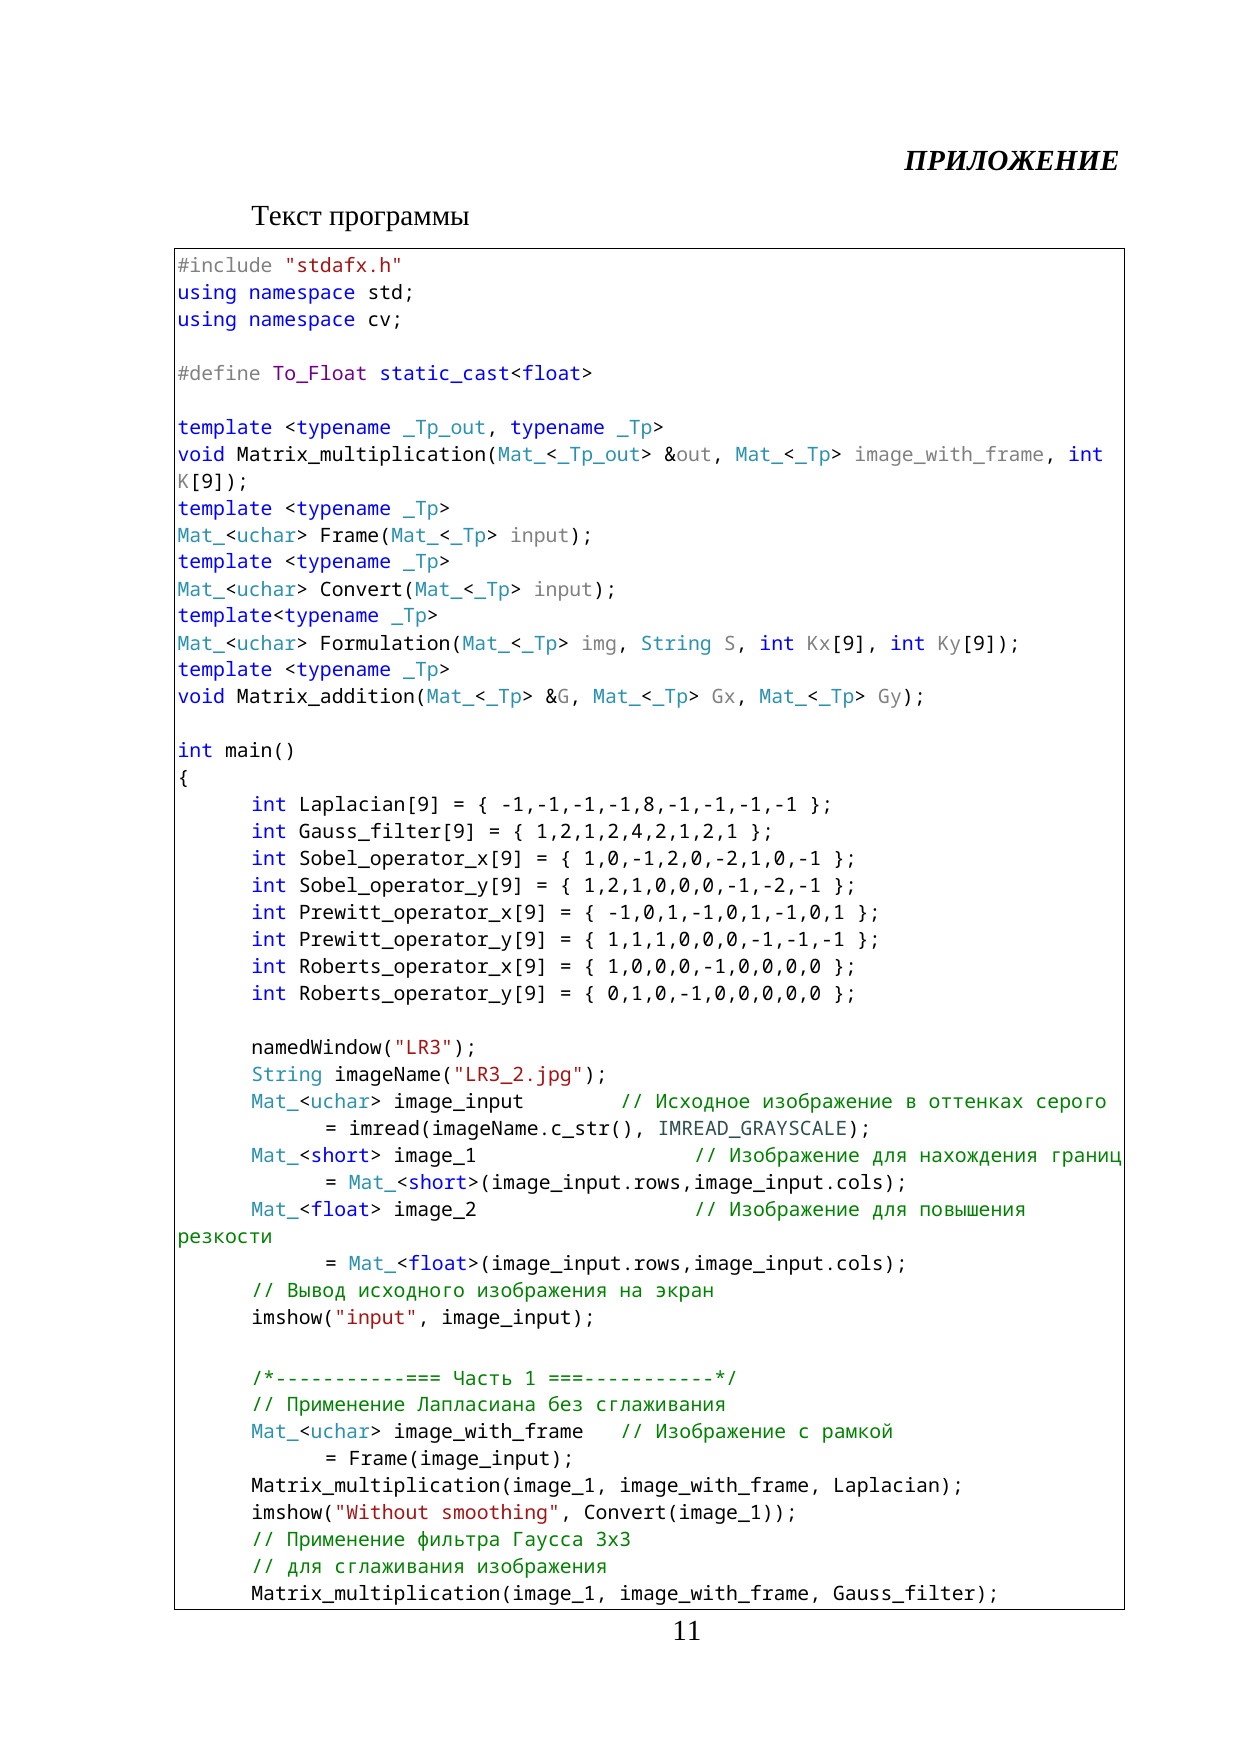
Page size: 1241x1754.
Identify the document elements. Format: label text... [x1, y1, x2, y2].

text using namespace std; [177, 278, 1122, 305]
text int Prewitt_operator_x[9] = { -1,0,1,-1,0,1,-1,0,1 }; [177, 898, 1122, 926]
text int Prewitt_operator_y[9] = { 1,1,1,0,0,0,-1,-1,-1 }; [177, 926, 1122, 952]
text // для сглаживания изображения [177, 1553, 1122, 1576]
text int Roberts_operator_y[9] = { 0,1,0,-1,0,0,0,0,0 }; [177, 979, 1122, 1006]
text // Вывод исходного изображения на экран [177, 1276, 1122, 1303]
text Mat_<float> image_2 // Изображение для повышения резкости [177, 1195, 1122, 1249]
text template<typename _Tp> [177, 602, 1122, 629]
text Mat_<uchar> Convert(Mat_<_Tp> input); [177, 575, 1122, 602]
text Mat_<short> image_1 // Изображение для нахождения границ [177, 1141, 1122, 1168]
text Mat_<uchar> Frame(Mat_<_Tp> input); [177, 521, 1122, 548]
text = imread(imageName.c_str(), IMREAD_GRAYSCALE); [177, 1114, 1122, 1141]
text int Sobel_operator_y[9] = { 1,2,1,0,0,0,-1,-2,-1 }; [177, 872, 1122, 898]
text void Matrix_multiplication(Mat_<_Tp_out> &out, Mat_<_Tp> image_with_frame, int K[9]); [177, 440, 1122, 494]
text int Roberts_operator_x[9] = { 1,0,0,0,-1,0,0,0,0 }; [177, 952, 1122, 979]
text // Применение фильтра Гауcса 3х3 [177, 1526, 1122, 1553]
subtitle ПРИЛОЖЕНИЕ [177, 143, 1122, 177]
text int Sobel_operator_x[9] = { 1,0,-1,2,0,-2,1,0,-1 }; [177, 844, 1122, 872]
text = Mat_<short>(image_input.rows, image_input.cols); [177, 1168, 1122, 1195]
text int Gauss_filter[9] = { 1,2,1,2,4,2,1,2,1 }; [177, 818, 1122, 844]
text imshow("input", image_input); [177, 1303, 1122, 1330]
text using namespace cv; [177, 305, 1122, 332]
text { [177, 764, 1122, 791]
text #include "stdafx.h" [175, 249, 1124, 278]
text Mat_<uchar> Formulation(Mat_<_Tp> img, String S, int Kx[9], int Ky[9]); [177, 629, 1122, 656]
text imshow("Without smoothing", Convert(image_1)); [177, 1499, 1122, 1526]
text = Mat_<float>(image_input.rows, image_input.cols); [177, 1249, 1122, 1276]
text template <typename _Tp> [177, 494, 1122, 521]
text Matrix_multiplication(image_1, image_with_frame, Laplacian); [177, 1472, 1122, 1499]
text Matrix_multiplication(image_1, image_with_frame, Gauss_filter); [175, 1576, 1124, 1609]
text #define To_Float static_cast<float> [177, 359, 1122, 386]
subtitle Текст программы [177, 198, 1122, 231]
text int Laplacian[9] = { -1,-1,-1,-1,8,-1,-1,-1,-1 }; [177, 791, 1122, 818]
text /*-----------=== Часть 1 ===-----------*/ [177, 1364, 1122, 1391]
text namedWindow("LR3"); [177, 1033, 1122, 1060]
text String imageName("LR3_2.jpg"); [177, 1060, 1122, 1087]
text template <typename _Tp> [177, 548, 1122, 575]
text void Matrix_addition(Mat_<_Tp> &G, Mat_<_Tp> Gx, Mat_<_Tp> Gy); [177, 683, 1122, 710]
text template <typename _Tp> [177, 656, 1122, 683]
text template <typename _Tp_out, typename _Tp> [177, 413, 1122, 440]
text int main() [177, 737, 1122, 764]
text = Frame(image_input); [177, 1445, 1122, 1472]
text Mat_<uchar> image_input // Исходное изображение в оттенках серого [177, 1087, 1122, 1114]
text Mat_<uchar> image_with_frame // Изображение с рамкой [177, 1418, 1122, 1445]
text // Применение Лапласиана без сглаживания [177, 1391, 1122, 1418]
